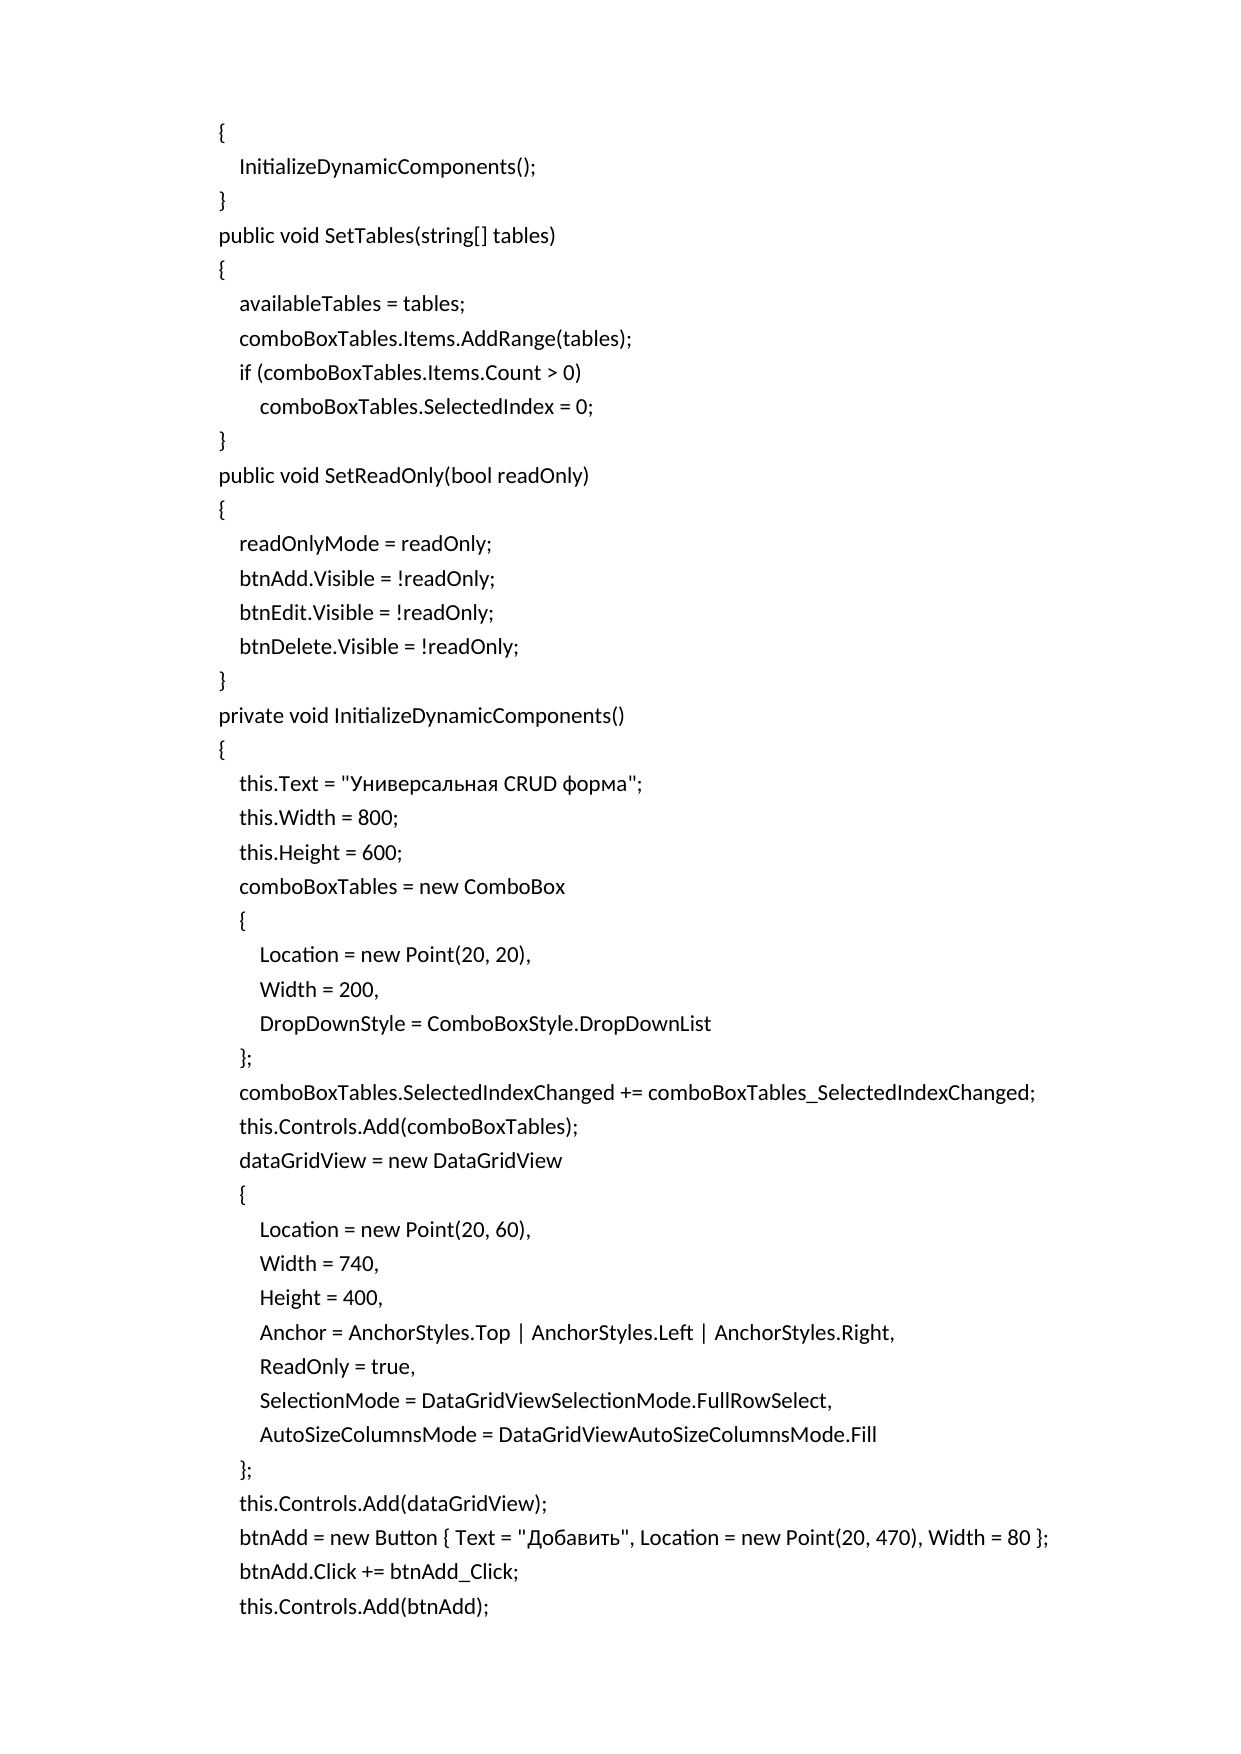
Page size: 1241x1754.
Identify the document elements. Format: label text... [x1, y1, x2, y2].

text btnAdd.Visible = !readOnly; [177, 564, 1078, 592]
text public void SetTables(string[] tables) [177, 221, 1078, 249]
text this.Controls.Add(btnAdd); [177, 1592, 1078, 1620]
text Height = 400, [177, 1283, 1078, 1311]
text DropDownStyle = ComboBoxStyle.DropDownList [177, 1009, 1078, 1037]
text comboBoxTables.SelectedIndex = 0; [177, 392, 1078, 420]
text } [177, 427, 1078, 454]
text this.Height = 600; [177, 838, 1078, 866]
text Location = new Point(20, 20), [177, 941, 1078, 969]
text { [177, 906, 1078, 934]
text this.Width = 800; [177, 803, 1078, 832]
text }; [177, 1043, 1078, 1071]
text this.Controls.Add(dataGridView); [177, 1489, 1078, 1517]
text } [177, 187, 1078, 215]
text { [177, 1181, 1078, 1208]
text if (comboBoxTables.Items.Count > 0) [177, 358, 1078, 386]
text AutoSizeColumnsMode = DataGridViewAutoSizeColumnsMode.Fill [177, 1420, 1078, 1448]
text btnEdit.Visible = !readOnly; [177, 598, 1078, 626]
text availableTables = tables; [177, 289, 1078, 317]
text Anchor = AnchorStyles.Top | AnchorStyles.Left | AnchorStyles.Right, [177, 1318, 1078, 1346]
text { [177, 735, 1078, 763]
text this.Controls.Add(comboBoxTables); [177, 1112, 1078, 1140]
text comboBoxTables.Items.AddRange(tables); [177, 324, 1078, 352]
text btnAdd = new Button { Text = "Добавить", Location = new Point(20, 470), Width = 80 }; [177, 1523, 1078, 1551]
text readOnlyMode = readOnly; [177, 529, 1078, 557]
text Location = new Point(20, 60), [177, 1215, 1078, 1243]
text dataGridView = new DataGridView [177, 1146, 1078, 1174]
text btnAdd.Click += btnAdd_Click; [177, 1557, 1078, 1586]
text InitializeDynamicComponents(); [177, 152, 1078, 180]
text this.Text = "Универсальная CRUD форма"; [177, 769, 1078, 797]
text } [177, 666, 1078, 694]
text btnDelete.Visible = !readOnly; [177, 632, 1078, 660]
text comboBoxTables = new ComboBox [177, 872, 1078, 900]
text { [177, 255, 1078, 283]
text comboBoxTables.SelectedIndexChanged += comboBoxTables_SelectedIndexChanged; [177, 1078, 1078, 1106]
text }; [177, 1455, 1078, 1483]
text { [177, 118, 1078, 146]
text private void InitializeDynamicComponents() [177, 701, 1078, 729]
text Width = 200, [177, 975, 1078, 1003]
text ReadOnly = true, [177, 1352, 1078, 1380]
text Width = 740, [177, 1249, 1078, 1277]
text public void SetReadOnly(bool readOnly) [177, 461, 1078, 489]
text SelectionMode = DataGridViewSelectionMode.FullRowSelect, [177, 1386, 1078, 1414]
text { [177, 495, 1078, 523]
